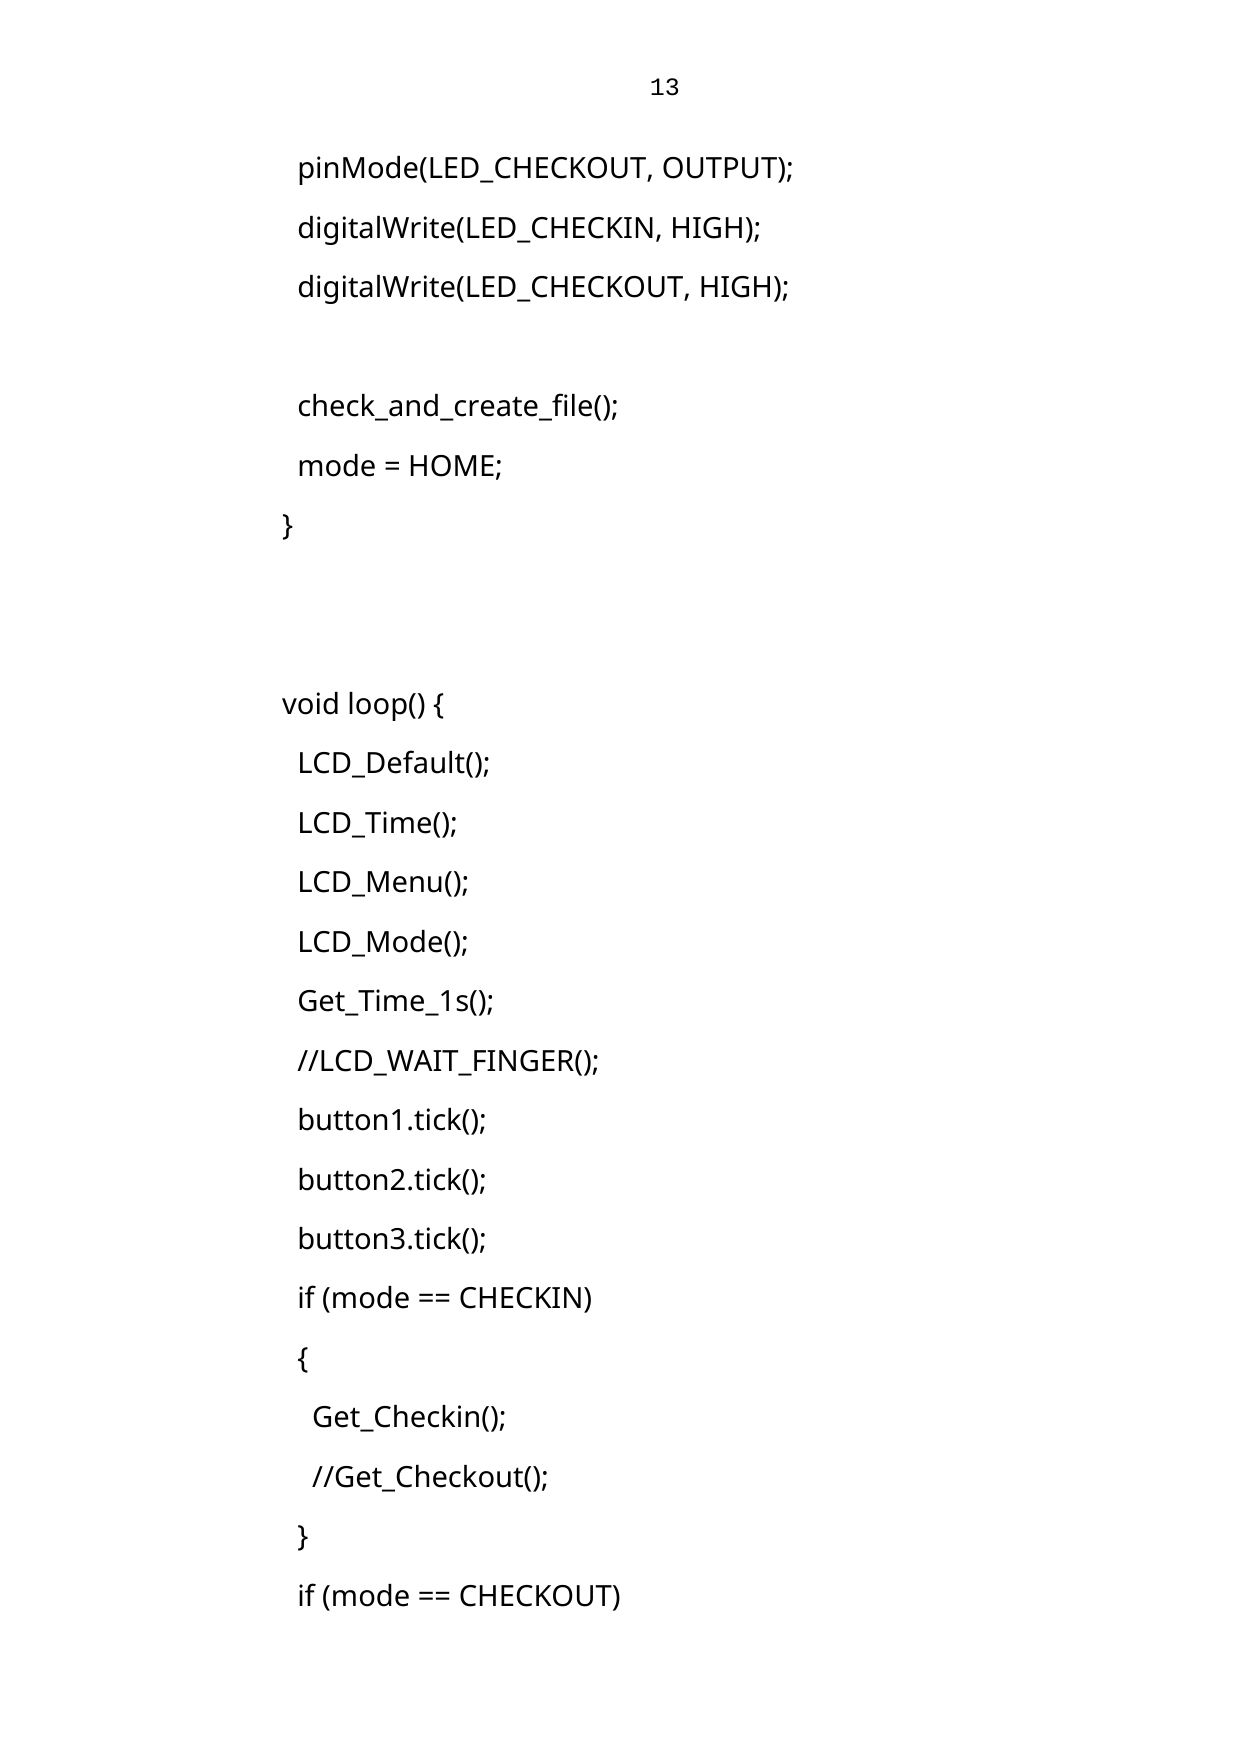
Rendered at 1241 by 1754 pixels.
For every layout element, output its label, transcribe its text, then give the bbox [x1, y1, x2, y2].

list Get_Time_1s(); [282, 980, 1122, 1020]
list mode = HOME; [282, 445, 1122, 485]
list //Get_Checkout(); [282, 1456, 1122, 1496]
list if (mode == CHECKOUT) [282, 1575, 1122, 1615]
list digitalWrite(LED_CHECKIN, HIGH); [282, 207, 1122, 247]
list button1.tick(); [282, 1099, 1122, 1139]
list LCD_Default(); [282, 742, 1122, 782]
list button3.tick(); [282, 1218, 1122, 1258]
list } [282, 504, 1122, 544]
list digitalWrite(LED_CHECKOUT, HIGH); [282, 267, 1122, 306]
list check_and_create_file(); [282, 386, 1122, 425]
list { [282, 1337, 1122, 1377]
list //LCD_WAIT_FINGER(); [282, 1040, 1122, 1079]
list void loop() { [282, 683, 1122, 723]
list if (mode == CHECKIN) [282, 1278, 1122, 1317]
list LCD_Time(); [282, 802, 1122, 842]
list Get_Checkin(); [282, 1397, 1122, 1436]
list } [282, 1516, 1122, 1555]
list button2.tick(); [282, 1159, 1122, 1198]
list pinMode(LED_CHECKOUT, OUTPUT); [282, 148, 1122, 187]
list LCD_Mode(); [282, 921, 1122, 961]
list LCD_Menu(); [282, 861, 1122, 901]
